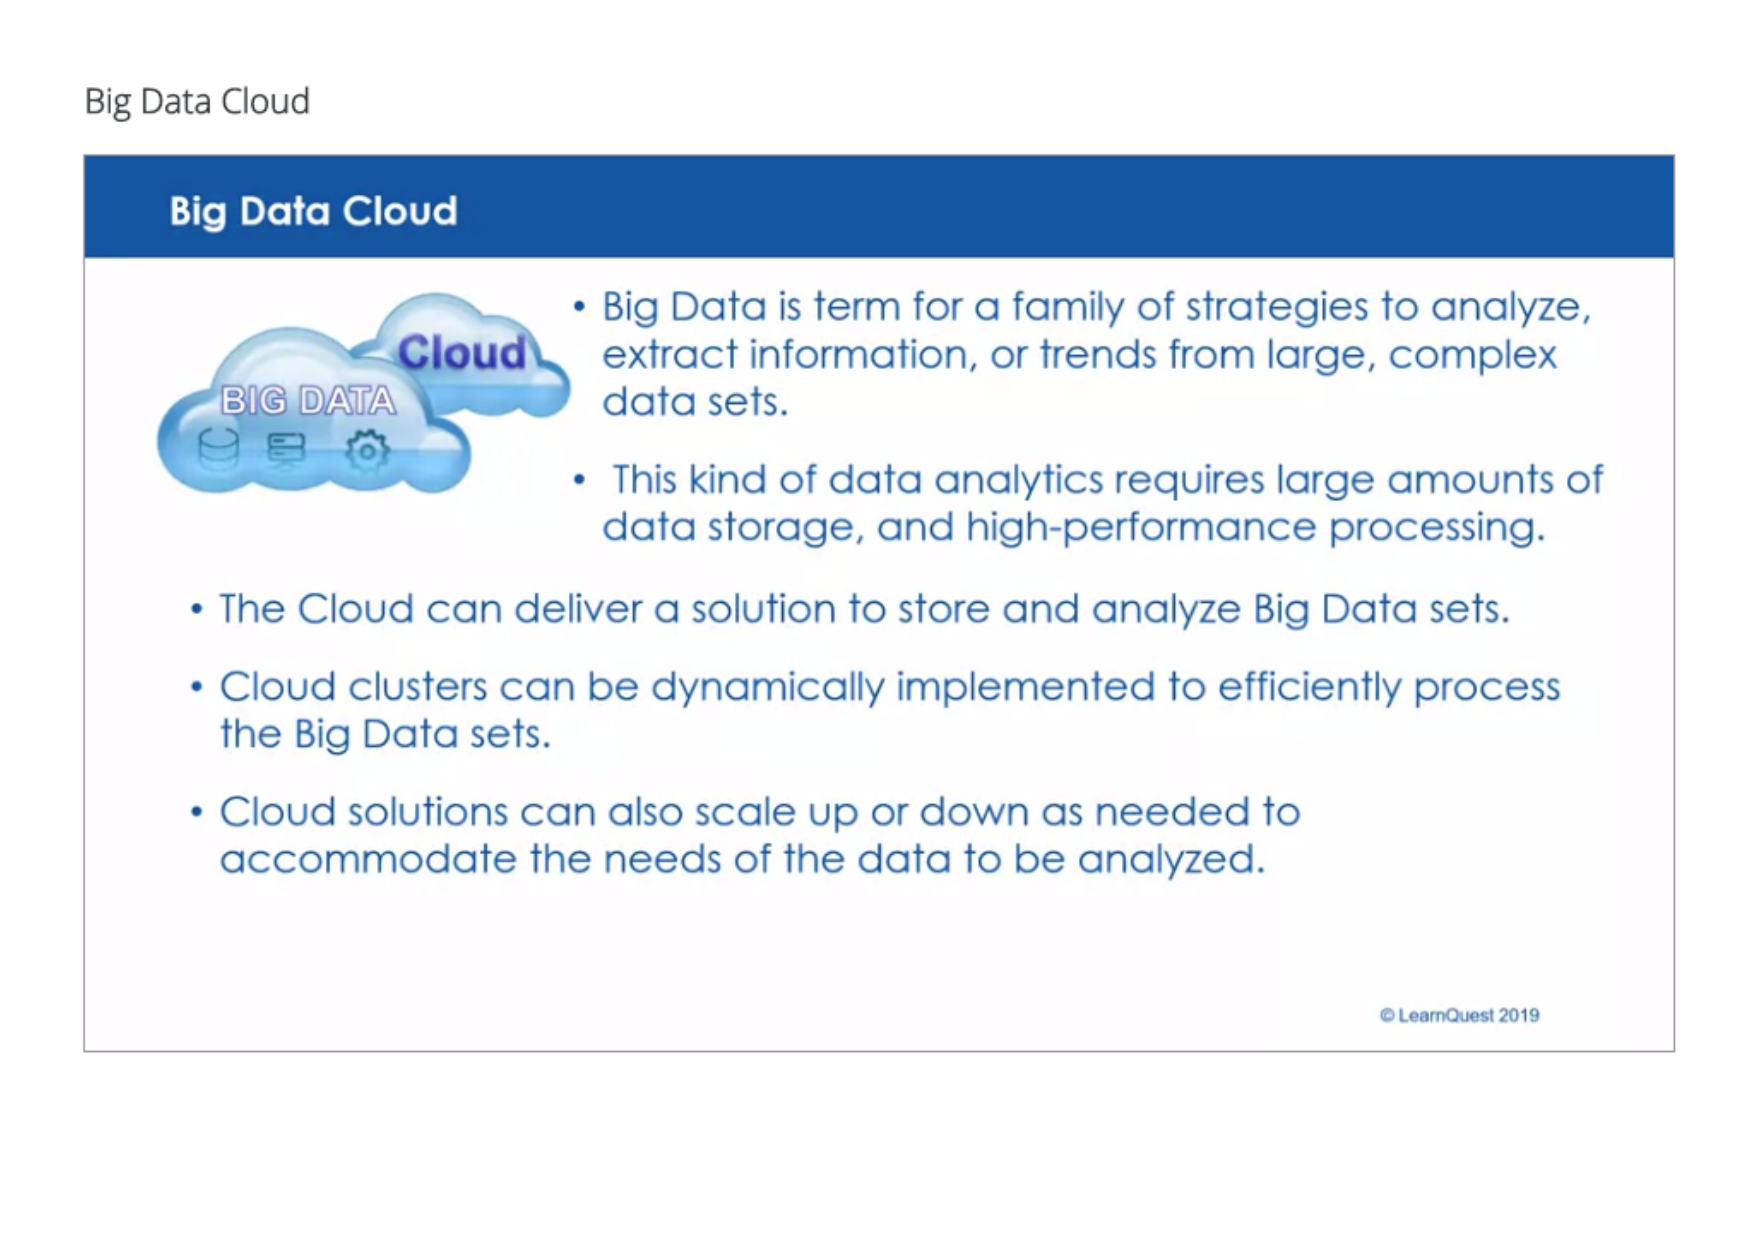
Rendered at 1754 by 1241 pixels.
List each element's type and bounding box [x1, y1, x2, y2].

picture [75, 75, 1679, 1063]
